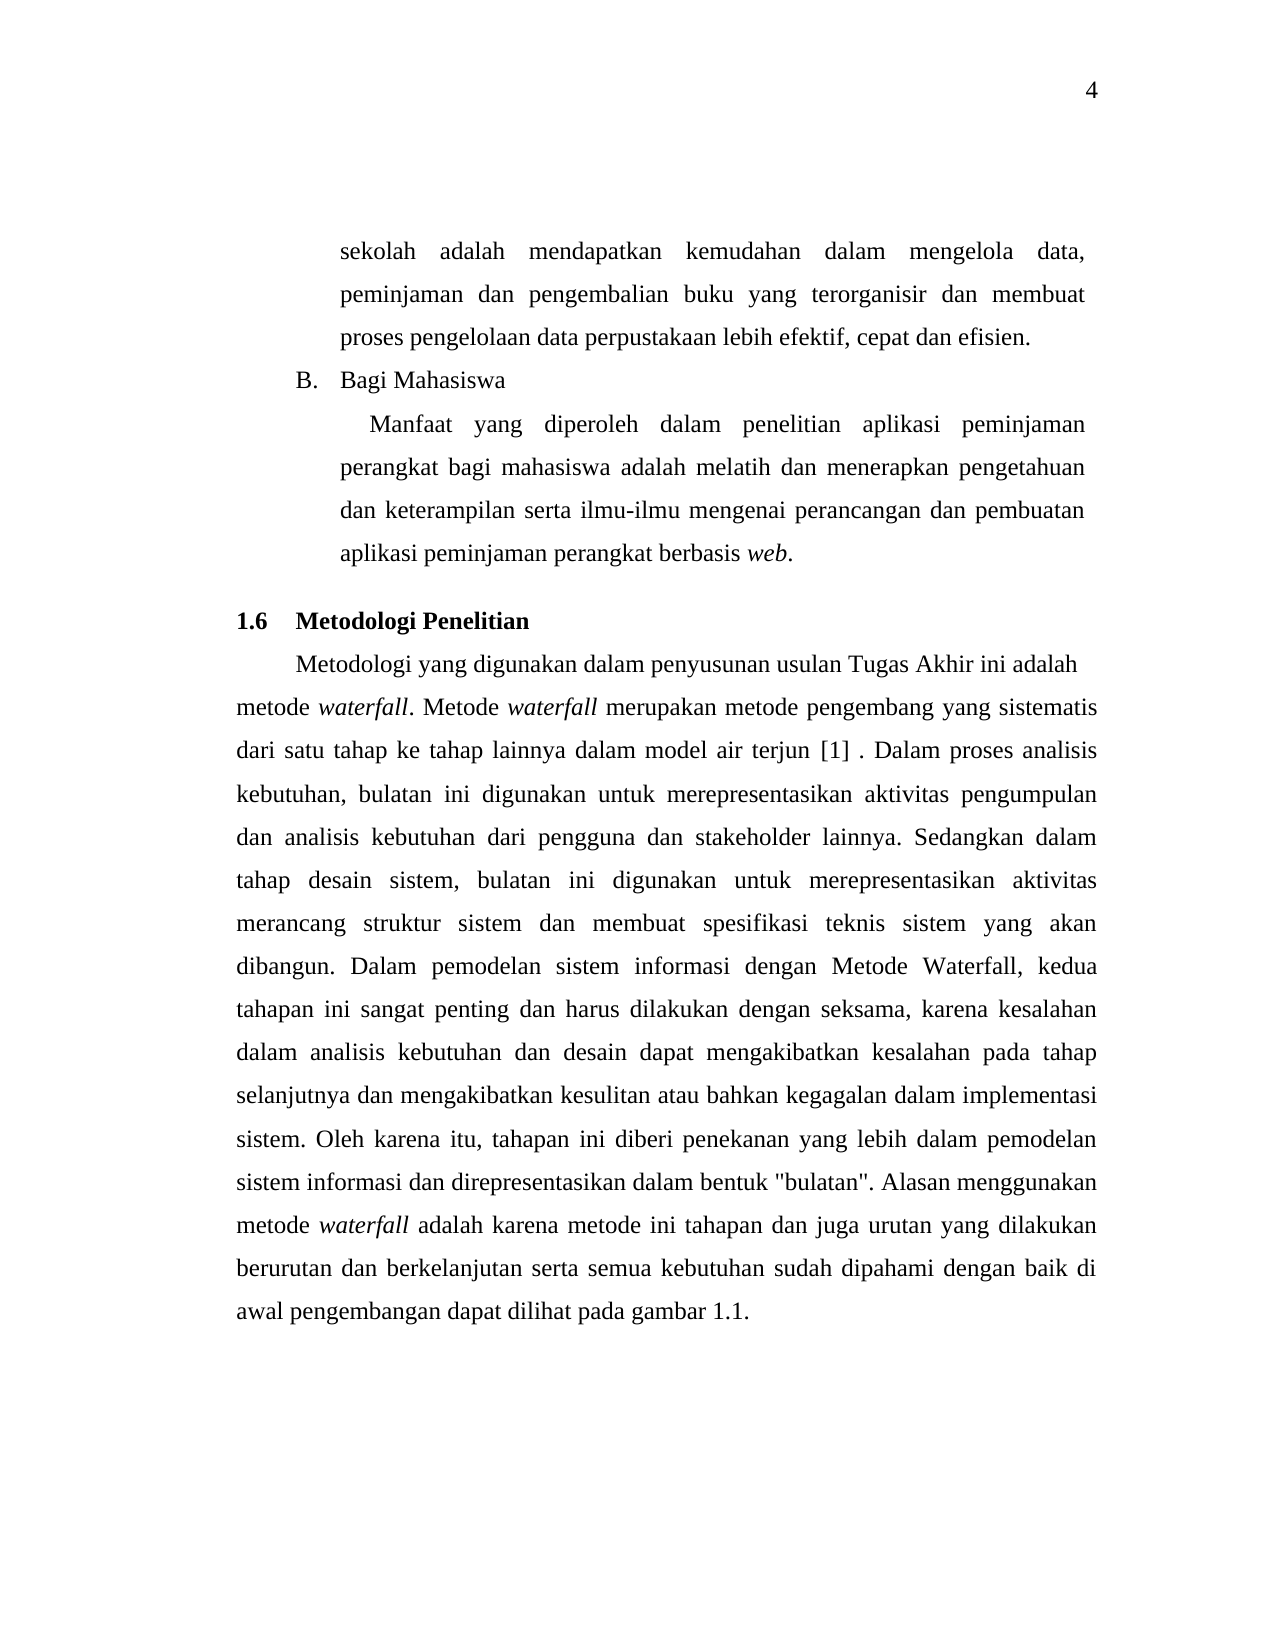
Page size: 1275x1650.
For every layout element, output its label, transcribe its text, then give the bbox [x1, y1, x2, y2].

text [340, 236, 1085, 351]
list Bagi Mahasiswa [295, 366, 1098, 394]
list metode waterfall. Metode waterfall merupakan metode pengembang yang sistematis dari satu tahap ke tahap lainnya dalam model air terjun . Dalam proses analisis kebutuhan, bulatan ini digunakan untuk merepresentasikan aktivitas pengumpulan dan analisis kebutuhan dari pengguna dan stakeholder lainnya. Sedangkan dalam tahap desain sistem, bulatan ini digunakan untuk merepresentasikan aktivitas merancang struktur sistem dan membuat spesifikasi teknis sistem yang akan dibangun. Dalam pemodelan sistem informasi dengan Metode Waterfall, kedua tahapan ini sangat penting dan harus dilakukan dengan seksama, karena kesalahan dalam analisis kebutuhan dan desain dapat mengakibatkan kesalahan pada tahap selanjutnya dan mengakibatkan kesulitan atau bahkan kegagalan dalam implementasi sistem. Oleh karena itu, tahapan ini diberi penekanan yang lebih dalam pemodelan sistem informasi dan direpresentasikan dalam bentuk "bulatan". Alasan menggunakan metode waterfall adalah karena metode ini tahapan dan juga urutan yang dilakukan berurutan dan berkelanjutan serta semua kebutuhan sudah dipahami dengan baik di awal pengembangan dapat dilihat pada gambar 1.1. [236, 692, 1098, 1325]
subtitle Metodologi Penelitian [236, 606, 1098, 635]
text Manfaat yang diperoleh dalam penelitian aplikasi peminjaman perangkat bagi mahasiswa adalah melatih dan menerapkan pengetahuan dan keterampilan serta ilmu-ilmu mengenai perancangan dan pembuatan aplikasi peminjaman perangkat berbasis web. [340, 409, 1085, 567]
list Metodologi yang digunakan dalam penyusunan usulan Tugas Akhir ini adalah [236, 649, 1098, 678]
